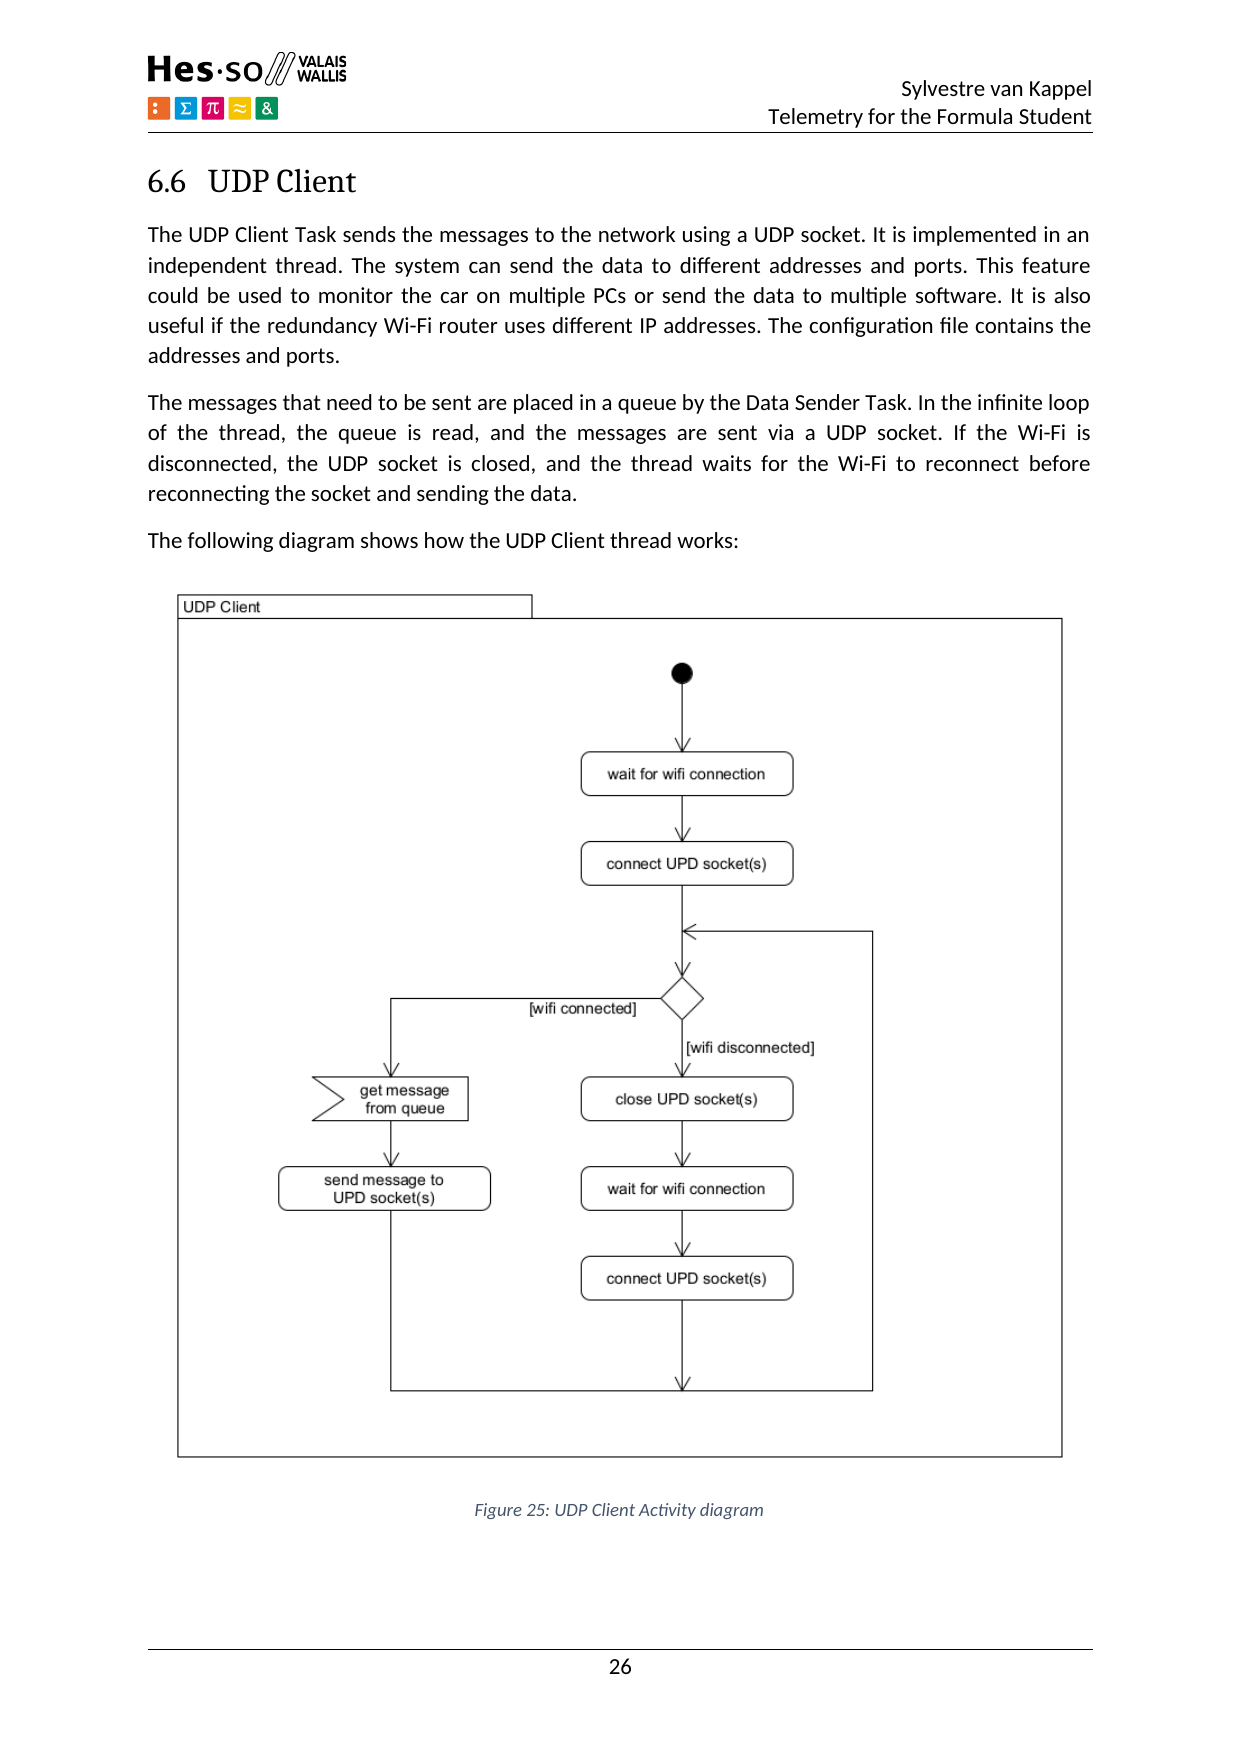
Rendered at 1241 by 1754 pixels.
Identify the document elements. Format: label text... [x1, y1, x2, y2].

text Figure 25: UDP Client Activity diagram [148, 1498, 1093, 1521]
picture [155, 572, 1085, 1480]
picture [147, 52, 347, 120]
text The following diagram shows how the UDP Client thread works: [148, 526, 1093, 554]
text The UDP Client Task sends the messages to the network using a UDP socket. It is implemented in an independent thread. The system can send the data to different addresses and ports. This feature could be used to monitor the car on multiple PCs or send the data to multiple software. It is also useful if the redundancy Wi-Fi router uses different IP addresses. The configuration file contains the addresses and ports. [148, 221, 1093, 369]
subtitle UDP Client [148, 163, 1093, 201]
text The messages that need to be sent are placed in a queue by the Data Sender Task. In the infinite loop of the thread, the queue is read, and the messages are sent via a UDP socket. If the Wi-Fi is disconnected, the UDP socket is closed, and the thread waits for the Wi-Fi to reconnect before reconnecting the socket and sending the data. [148, 388, 1093, 507]
